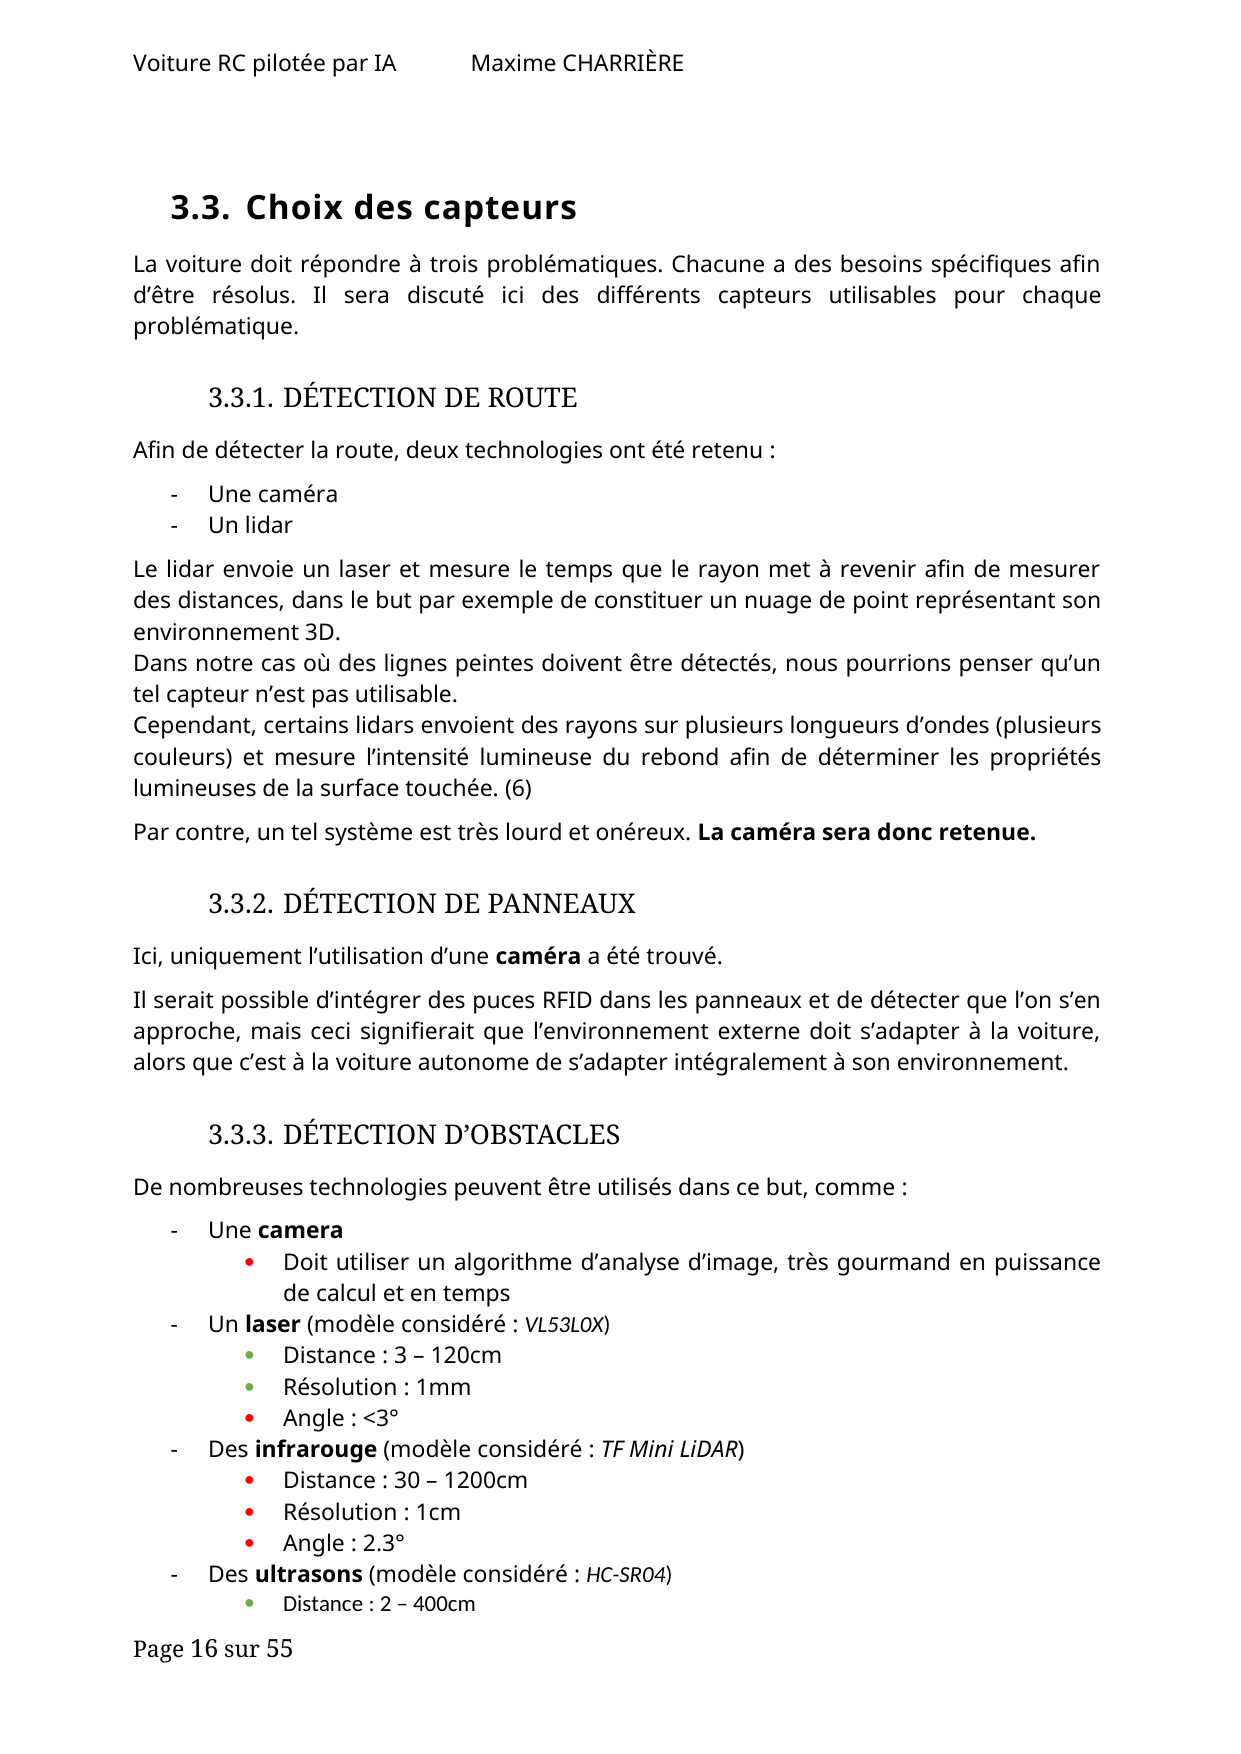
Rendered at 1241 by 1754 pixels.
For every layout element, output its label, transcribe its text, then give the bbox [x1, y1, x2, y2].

list Résolution : 1mm [245, 1371, 1102, 1402]
list Une caméra [170, 478, 1102, 509]
text Cependant, certains lidars envoient des rayons sur plusieurs longueurs d’ondes (plusieurs couleurs) et mesure l’intensité lumineuse du rebond afin de déterminer les propriétés lumineuses de la surface touchée. [133, 709, 1102, 803]
list Angle : <3° [245, 1402, 1102, 1433]
text De nombreuses technologies peuvent être utilisés dans ce but, comme : [133, 1171, 1102, 1202]
list Distance : 30 – 1200cm [245, 1464, 1102, 1496]
list Distance : 3 – 120cm [245, 1339, 1102, 1371]
text Afin de détecter la route, deux technologies ont été retenu : [133, 434, 1102, 466]
list Des ultrasons (modèle considéré : HC-SR04) [170, 1558, 1102, 1589]
list Une camera [170, 1214, 1102, 1246]
list Angle : 2.3° [245, 1527, 1102, 1558]
text Par contre, un tel système est très lourd et onéreux. La caméra sera donc retenue. [133, 816, 1102, 847]
subtitle Détection d’obstacles [208, 1115, 1102, 1152]
list Un laser (modèle considéré : VL53L0X) [170, 1308, 1102, 1339]
text La voiture doit répondre à trois problématiques. Chacune a des besoins spécifiques afin d’être résolus. Il sera discuté ici des différents capteurs utilisables pour chaque problématique. [133, 248, 1102, 341]
text Dans notre cas où des lignes peintes doivent être détectés, nous pourrions penser qu’un tel capteur n’est pas utilisable. [133, 647, 1102, 709]
subtitle Choix des capteurs [170, 183, 1102, 229]
list Résolution : 1cm [245, 1496, 1102, 1527]
list Un lidar [170, 509, 1102, 541]
text Ici, uniquement l’utilisation d’une caméra a été trouvé. [133, 940, 1102, 971]
list Doit utiliser un algorithme d’analyse d’image, très gourmand en puissance de calcul et en temps [245, 1246, 1102, 1308]
text Il serait possible d’intégrer des puces RFID dans les panneaux et de détecter que l’on s’en approche, mais ceci signifierait que l’environnement externe doit s’adapter à la voiture, alors que c’est à la voiture autonome de s’adapter intégralement à son environnement. [133, 984, 1102, 1078]
text Le lidar envoie un laser et mesure le temps que le rayon met à revenir afin de mesurer des distances, dans le but par exemple de constituer un nuage de point représentant son environnement 3D. [133, 553, 1102, 647]
subtitle Détection de route [208, 379, 1102, 416]
subtitle Détection de panneaux [208, 884, 1102, 921]
list Des infrarouge (modèle considéré : TF Mini LiDAR) [170, 1433, 1102, 1464]
list Distance : 2 – 400cm [245, 1589, 1102, 1617]
